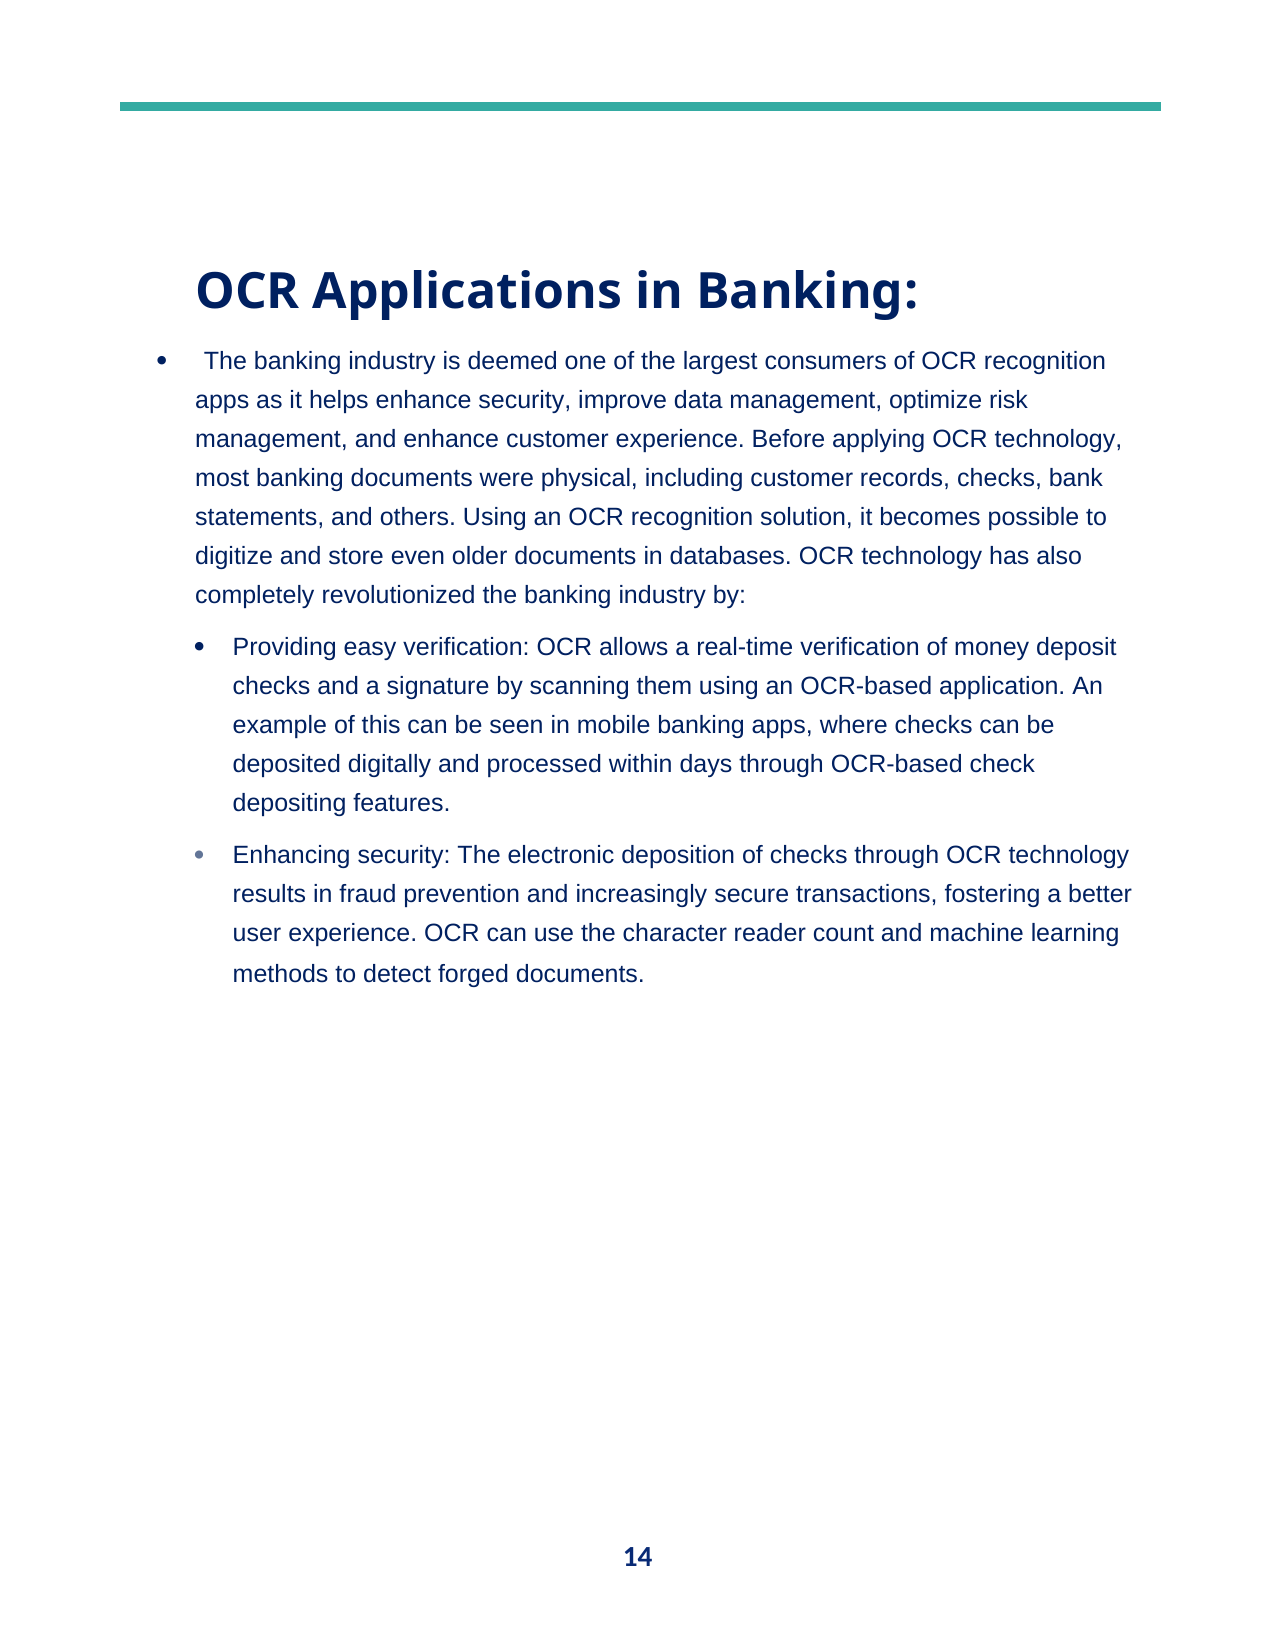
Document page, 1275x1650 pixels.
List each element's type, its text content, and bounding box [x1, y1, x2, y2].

text OCR Applications in Banking: [904, 255, 1155, 323]
list Enhancing security: The electronic deposition of checks through OCR technology results in fraud prevention and increasingly secure transactions, fostering a better user experience. OCR can use the character reader count and machine learning methods to detect forged documents. [195, 829, 1155, 992]
list Providing easy verification: OCR allows a real-time verification of money deposit checks and a signature by scanning them using an OCR-based application. An example of this can be seen in mobile banking apps, where checks can be deposited digitally and processed within days through OCR-based check depositing features. [195, 622, 1155, 817]
list The banking industry is deemed one of the largest consumers of OCR recognition apps as it helps enhance security, improve data management, optimize risk management, and enhance customer experience. Before applying OCR technology, most banking documents were physical, including customer records, checks, bank statements, and others. Using an OCR recognition solution, it becomes possible to digitize and store even older documents in databases. OCR technology has also completely revolutionized the banking industry by: [157, 336, 1155, 609]
